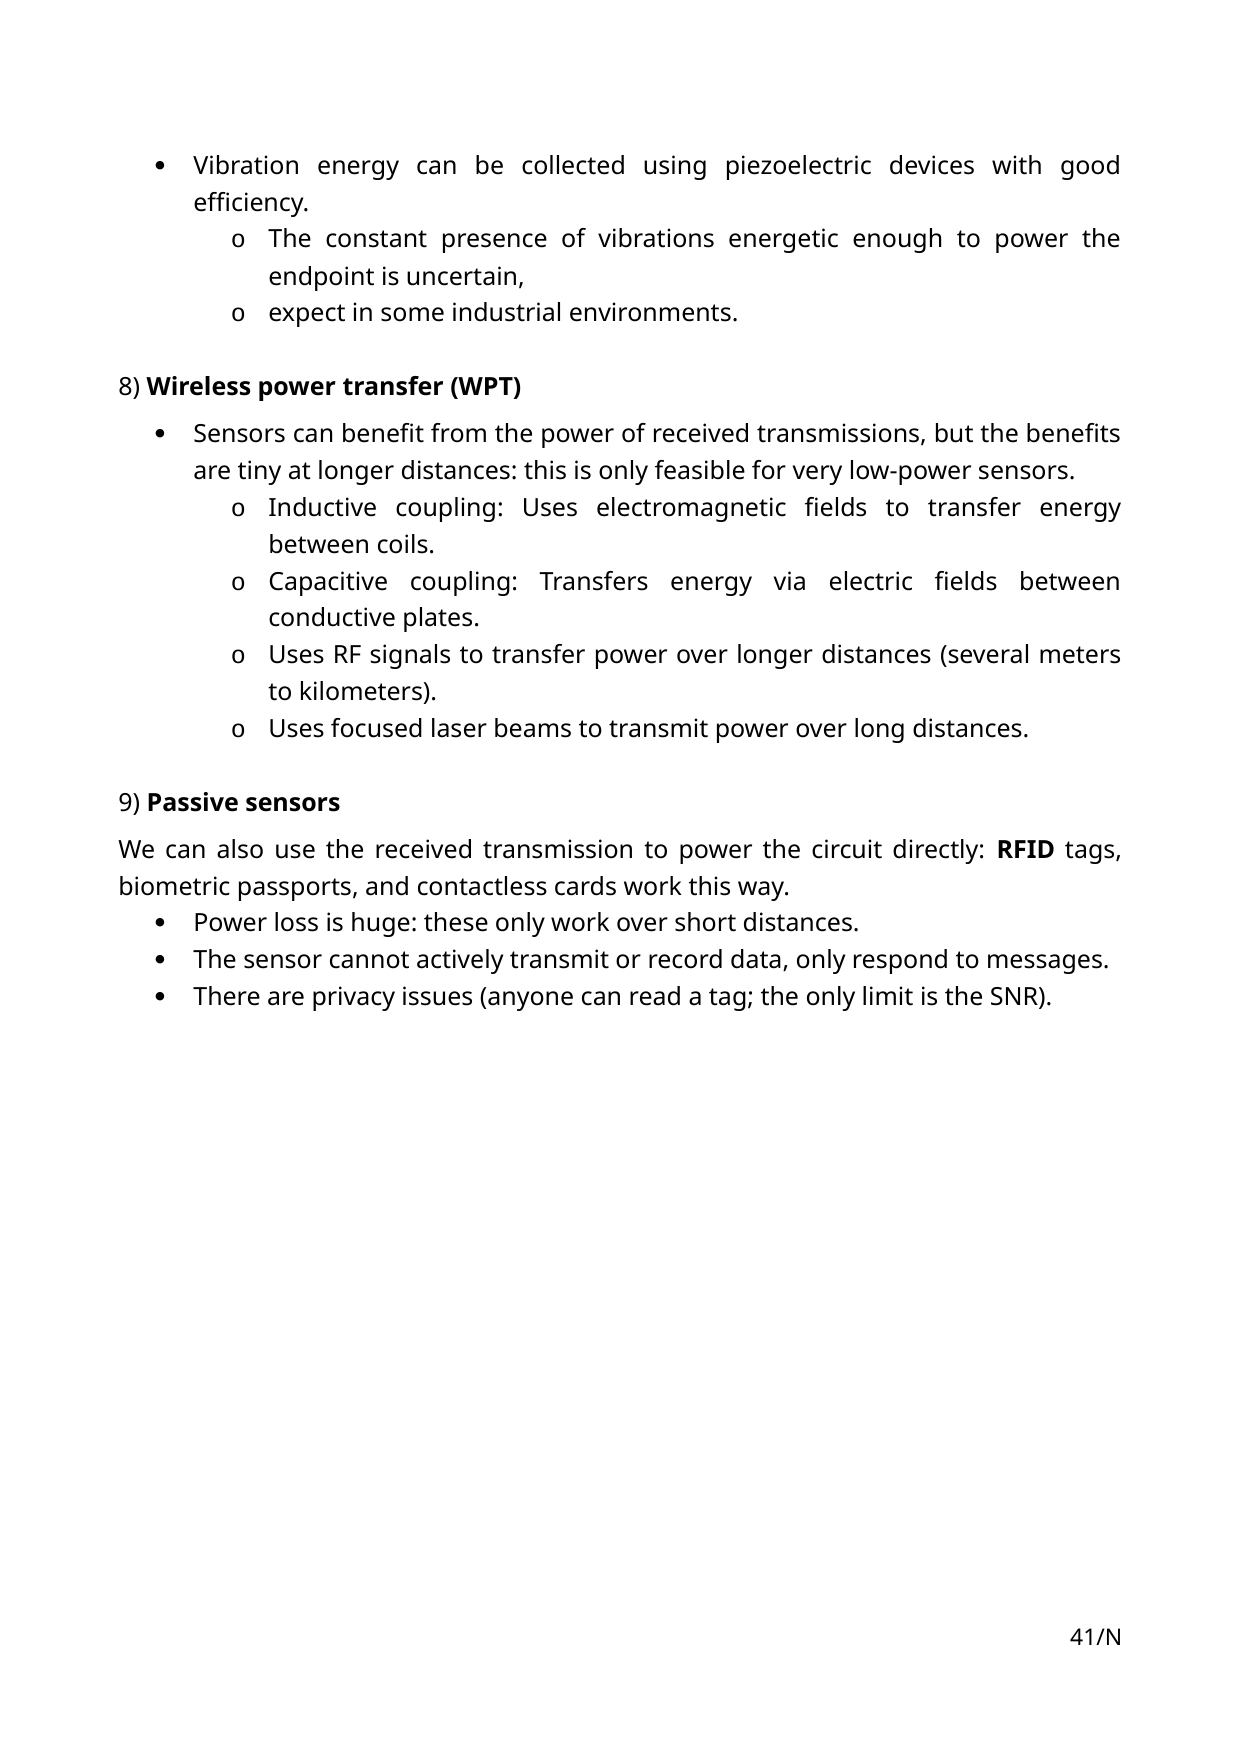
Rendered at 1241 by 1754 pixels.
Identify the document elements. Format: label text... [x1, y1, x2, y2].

list The constant presence of vibrations energetic enough to power the endpoint is uncertain, [231, 221, 1122, 292]
list Power loss is huge: these only work over short distances. [156, 905, 1122, 939]
list Capacitive coupling: Transfers energy via electric fields between conductive plates. [231, 563, 1122, 634]
text We can also use the received transmission to power the circuit directly: RFID tags, biometric passports, and contactless cards work this way. [118, 832, 1122, 902]
list Uses focused laser beams to transmit power over long distances. [231, 711, 1122, 745]
list Inductive coupling: Uses electromagnetic fields to transfer energy between coils. [231, 489, 1122, 560]
text 9) Passive sensors [118, 784, 1122, 818]
list Uses RF signals to transfer power over longer distances (several meters to kilometers). [231, 637, 1122, 708]
list There are privacy issues (anyone can read a tag; the only limit is the SNR). [156, 979, 1122, 1013]
list The sensor cannot actively transmit or record data, only respond to messages. [156, 942, 1122, 976]
text 8) Wireless power transfer (WPT) [118, 369, 1122, 403]
list Vibration energy can be collected using piezoelectric devices with good efficiency. [156, 148, 1122, 218]
list expect in some industrial environments. [231, 295, 1122, 329]
list Sensors can benefit from the power of received transmissions, but the benefits are tiny at longer distances: this is only feasible for very low-power sensors. [156, 416, 1122, 487]
